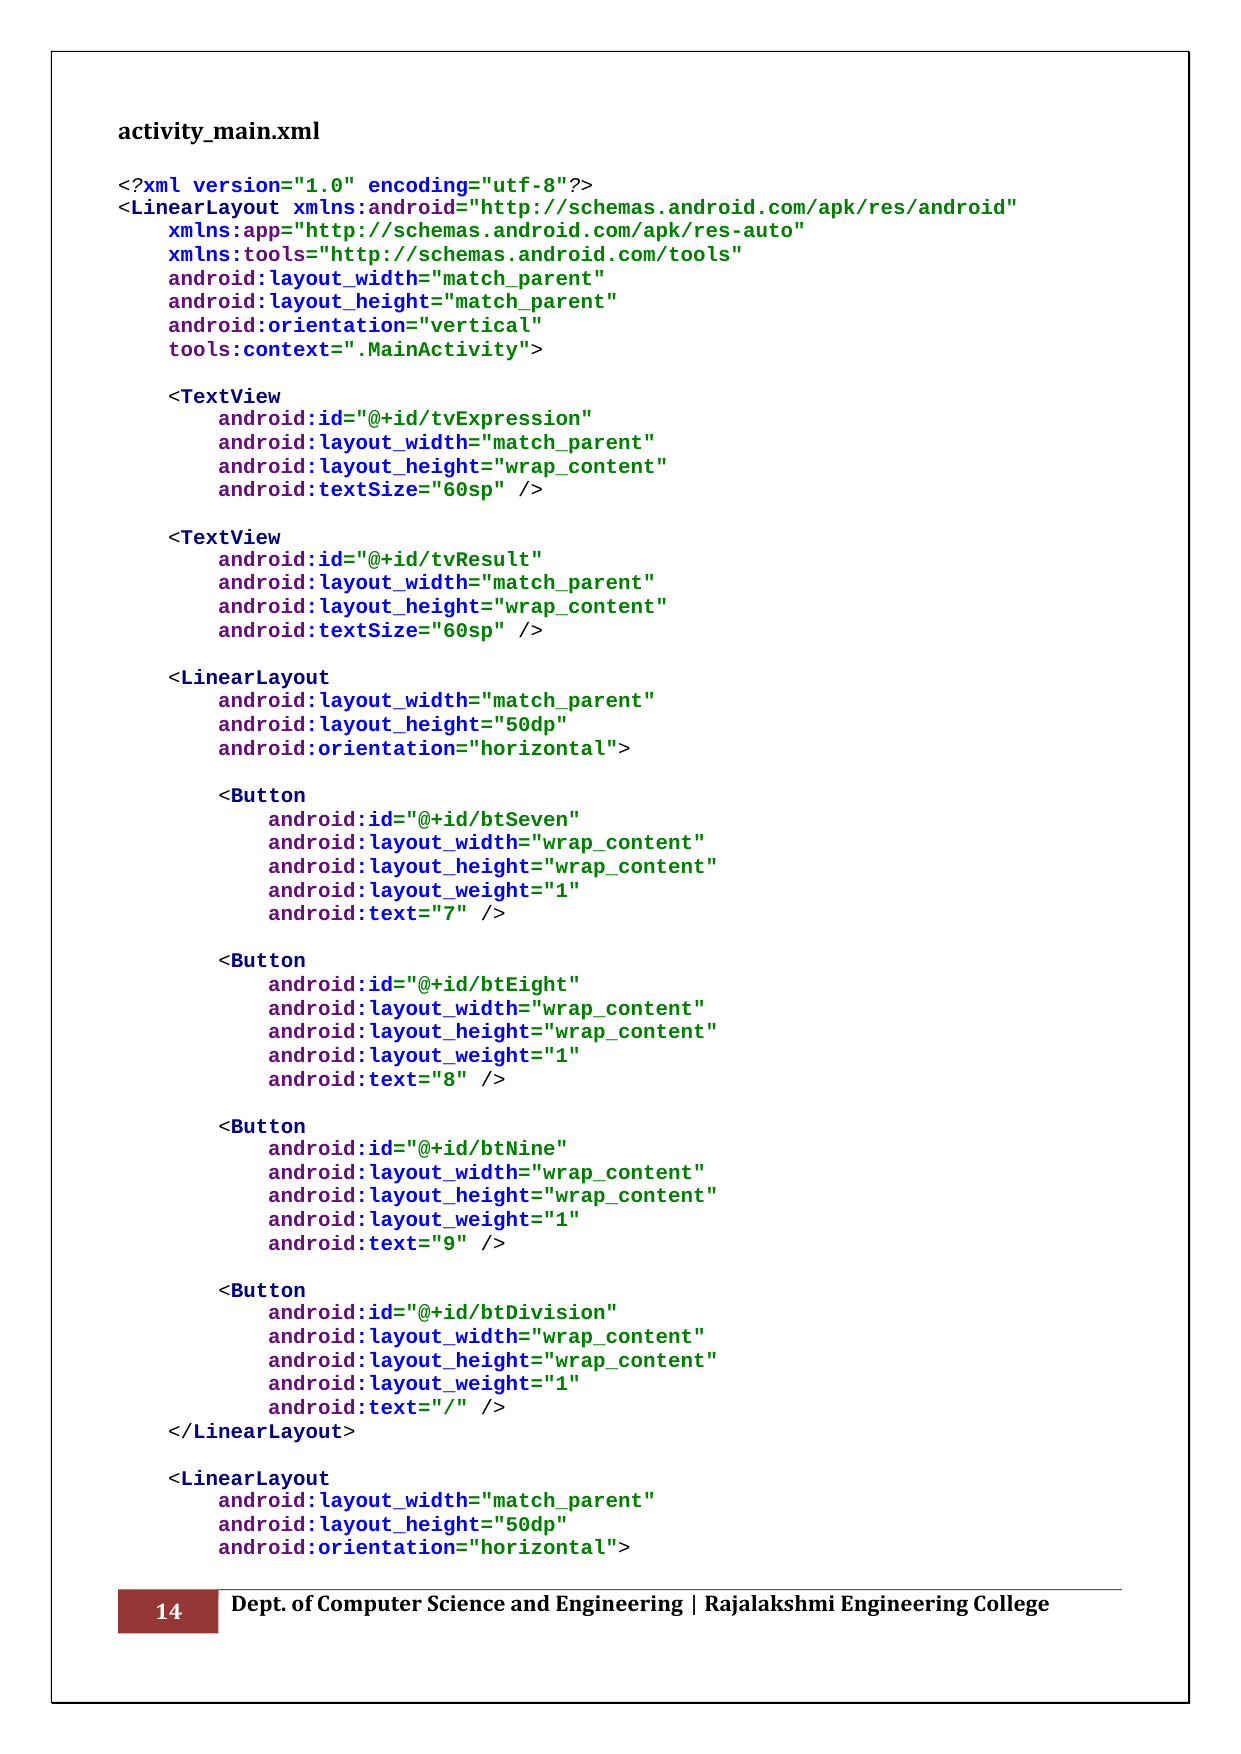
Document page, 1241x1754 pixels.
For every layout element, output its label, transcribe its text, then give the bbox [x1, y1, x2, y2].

text <TextView [168, 526, 1137, 549]
text android:id="@+id/btDivision" android:layout_width="wrap_content" android:layout_height="wrap_content" android:layout_weight="1" android:text="/" /> [268, 1302, 718, 1421]
text <Button [218, 785, 1137, 809]
text android:id="@+id/tvExpression" android:layout_width="match_parent" android:layout_height="wrap_content" android:textSize="60sp" /> [218, 408, 834, 503]
text <Button [218, 1280, 1137, 1302]
text <Button [218, 951, 1137, 974]
text <TextView [168, 386, 1137, 408]
text <Button [218, 1116, 1137, 1138]
text Dept. of Computer Science and Engineering | Rajalakshmi Engineering College [144, 1589, 1137, 1617]
text <LinearLayout [168, 1468, 1137, 1490]
text activity_main.xml [118, 116, 1137, 145]
text </LinearLayout> [168, 1421, 1137, 1444]
text android:id="@+id/btNine" android:layout_width="wrap_content" android:layout_height="wrap_content" android:layout_weight="1" android:text="9" /> [268, 1138, 718, 1256]
text android:orientation="vertical" tools:context=".MainActivity"> [168, 315, 834, 362]
text <LinearLayout xmlns:android="http://schemas.android.com/apk/res/android" xmlns:app="http://schemas.android.com/apk/res-auto" xmlns:tools="http://schemas.android.com/tools" android:layout_width="match_parent" android:layout_height="match_parent" [118, 197, 1018, 315]
text android:layout_width="match_parent" android:layout_height="50dp" android:orientation="horizontal"> [218, 691, 834, 761]
text android:id="@+id/btEight" android:layout_width="wrap_content" android:layout_height="wrap_content" android:layout_weight="1" android:text="8" /> [268, 974, 718, 1092]
text android:id="@+id/btSeven" android:layout_width="wrap_content" android:layout_height="wrap_content" android:layout_weight="1" android:text="7" /> [268, 809, 718, 927]
text <?xml version="1.0" encoding="utf-8"?> [118, 174, 1137, 197]
text android:layout_width="match_parent" android:layout_height="50dp" android:orientation="horizontal"> [218, 1490, 834, 1561]
text <LinearLayout [168, 667, 1137, 690]
text android:id="@+id/tvResult" android:layout_width="match_parent" android:layout_height="wrap_content" android:textSize="60sp" /> [218, 549, 834, 643]
